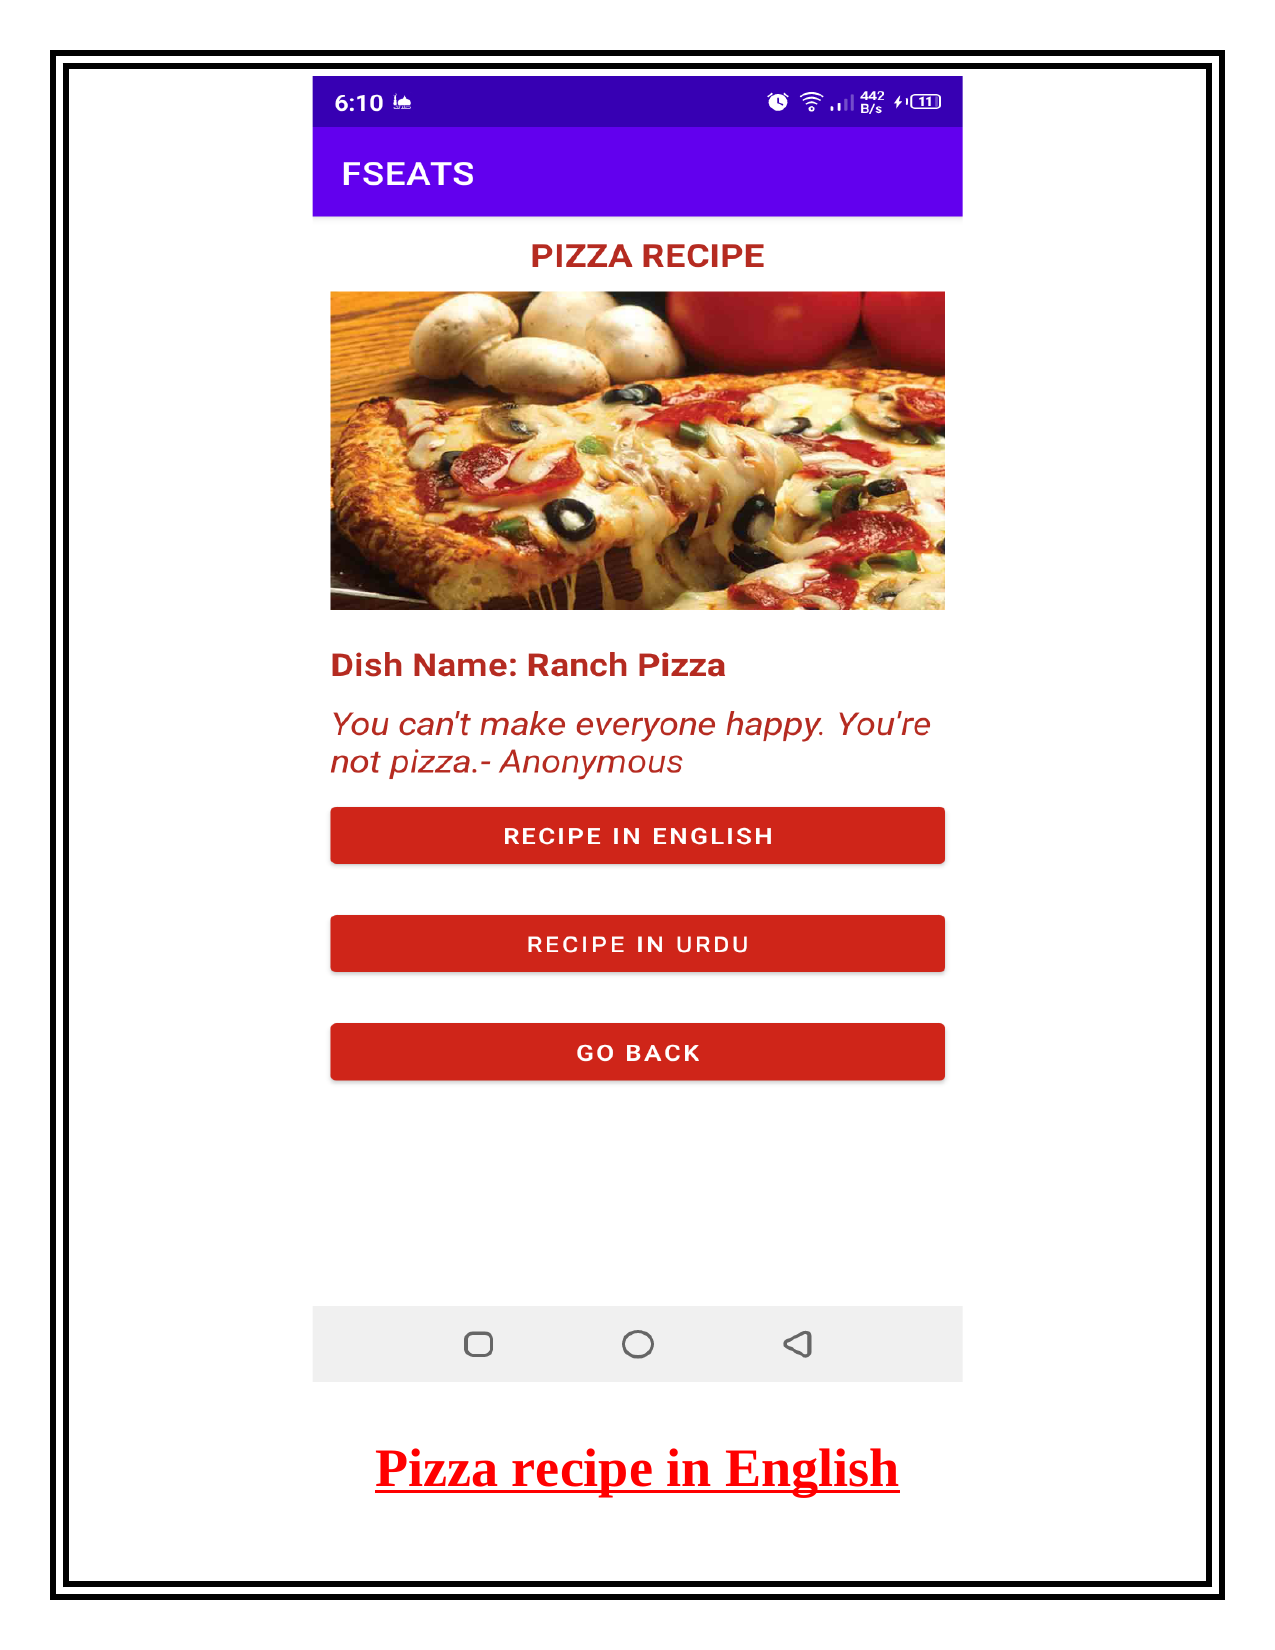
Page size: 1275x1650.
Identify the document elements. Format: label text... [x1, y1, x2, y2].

text Pizza recipe in English [75, 1436, 1200, 1498]
picture [312, 76, 963, 1382]
